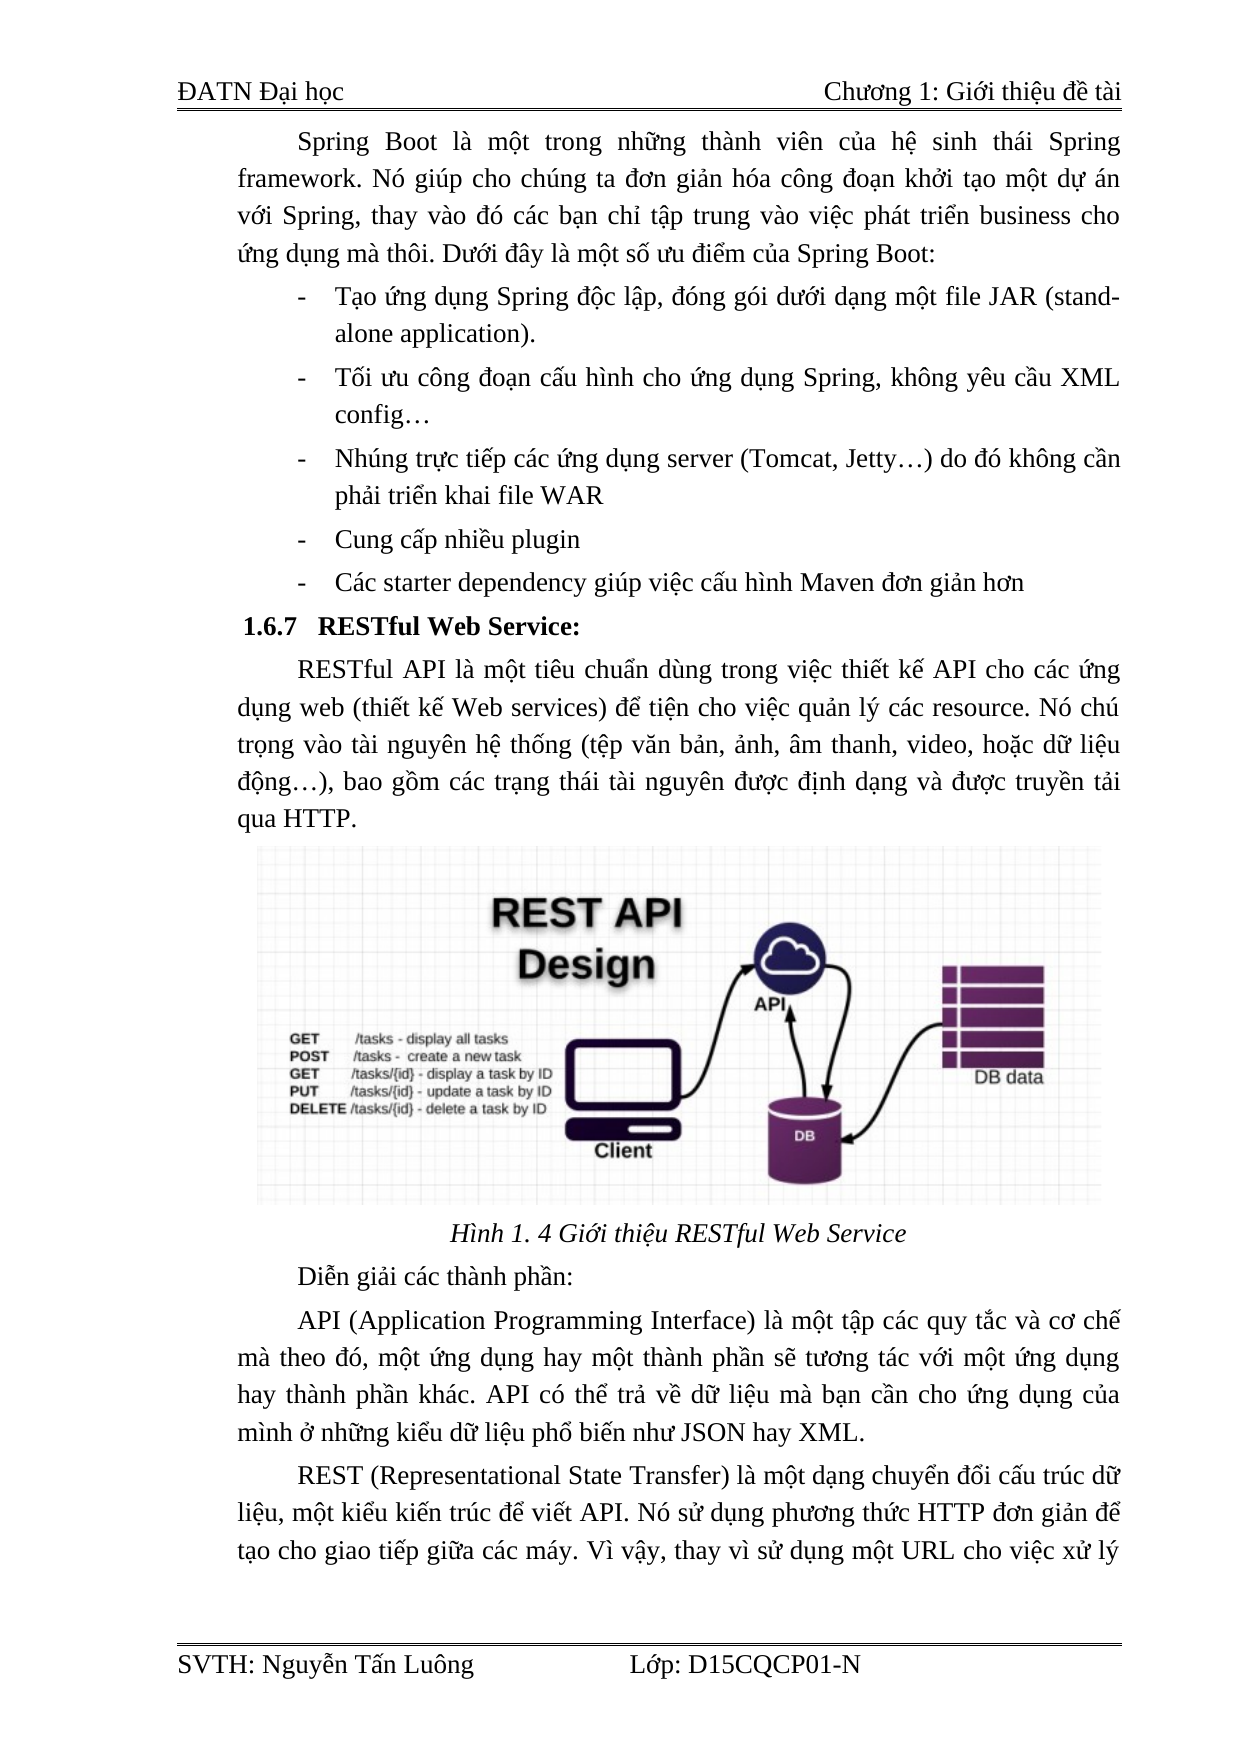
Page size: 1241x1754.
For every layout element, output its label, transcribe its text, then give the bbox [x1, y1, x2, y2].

text Hình 1. 4 Giới thiệu RESTful Web Service [237, 1217, 1122, 1248]
text Các starter dependency giúp việc cấu hình Maven đơn giản hơn [297, 566, 1122, 597]
text Cung cấp nhiều plugin [297, 523, 1122, 554]
text Tối ưu công đoạn cấu hình cho ứng dụng Spring, không yêu cầu XML config… [297, 361, 1122, 429]
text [237, 1459, 1122, 1565]
text Nhúng trực tiếp các ứng dụng server (Tomcat, Jetty…) do đó không cần phải triển khai file WAR [297, 442, 1122, 510]
text Diễn giải các thành phần: [237, 1260, 1122, 1291]
text Tạo ứng dụng Spring độc lập, đóng gói dưới dạng một file JAR (stand-alone application). [297, 280, 1122, 349]
picture [257, 846, 1102, 1205]
text API (Application Programming Interface) là một tập các quy tắc và cơ chế mà theo đó, một ứng dụng hay một thành phần sẽ tương tác với một ứng dụng hay thành phần khác. API có thể trả về dữ liệu mà bạn cần cho ứng dụng của mình ở những kiểu dữ liệu phổ biến như JSON hay XML. [237, 1304, 1122, 1447]
list RESTful Web Service: [243, 610, 1122, 641]
text RESTful API là một tiêu chuẩn dùng trong việc thiết kế API cho các ứng dụng web (thiết kế Web services) để tiện cho việc quản lý các resource. Nó chú trọng vào tài nguyên hệ thống (tệp văn bản, ảnh, âm thanh, video, hoặc dữ liệu động…), bao gồm các trạng thái tài nguyên được định dạng và được truyền tải qua HTTP. [237, 653, 1122, 834]
text Spring Boot là một trong những thành viên của hệ sinh thái Spring framework. Nó giúp cho chúng ta đơn giản hóa công đoạn khởi tạo một dự án với Spring, thay vào đó các bạn chỉ tập trung vào việc phát triển business cho ứng dụng mà thôi. Dưới đây là một số ưu điểm của Spring Boot: [237, 125, 1122, 268]
